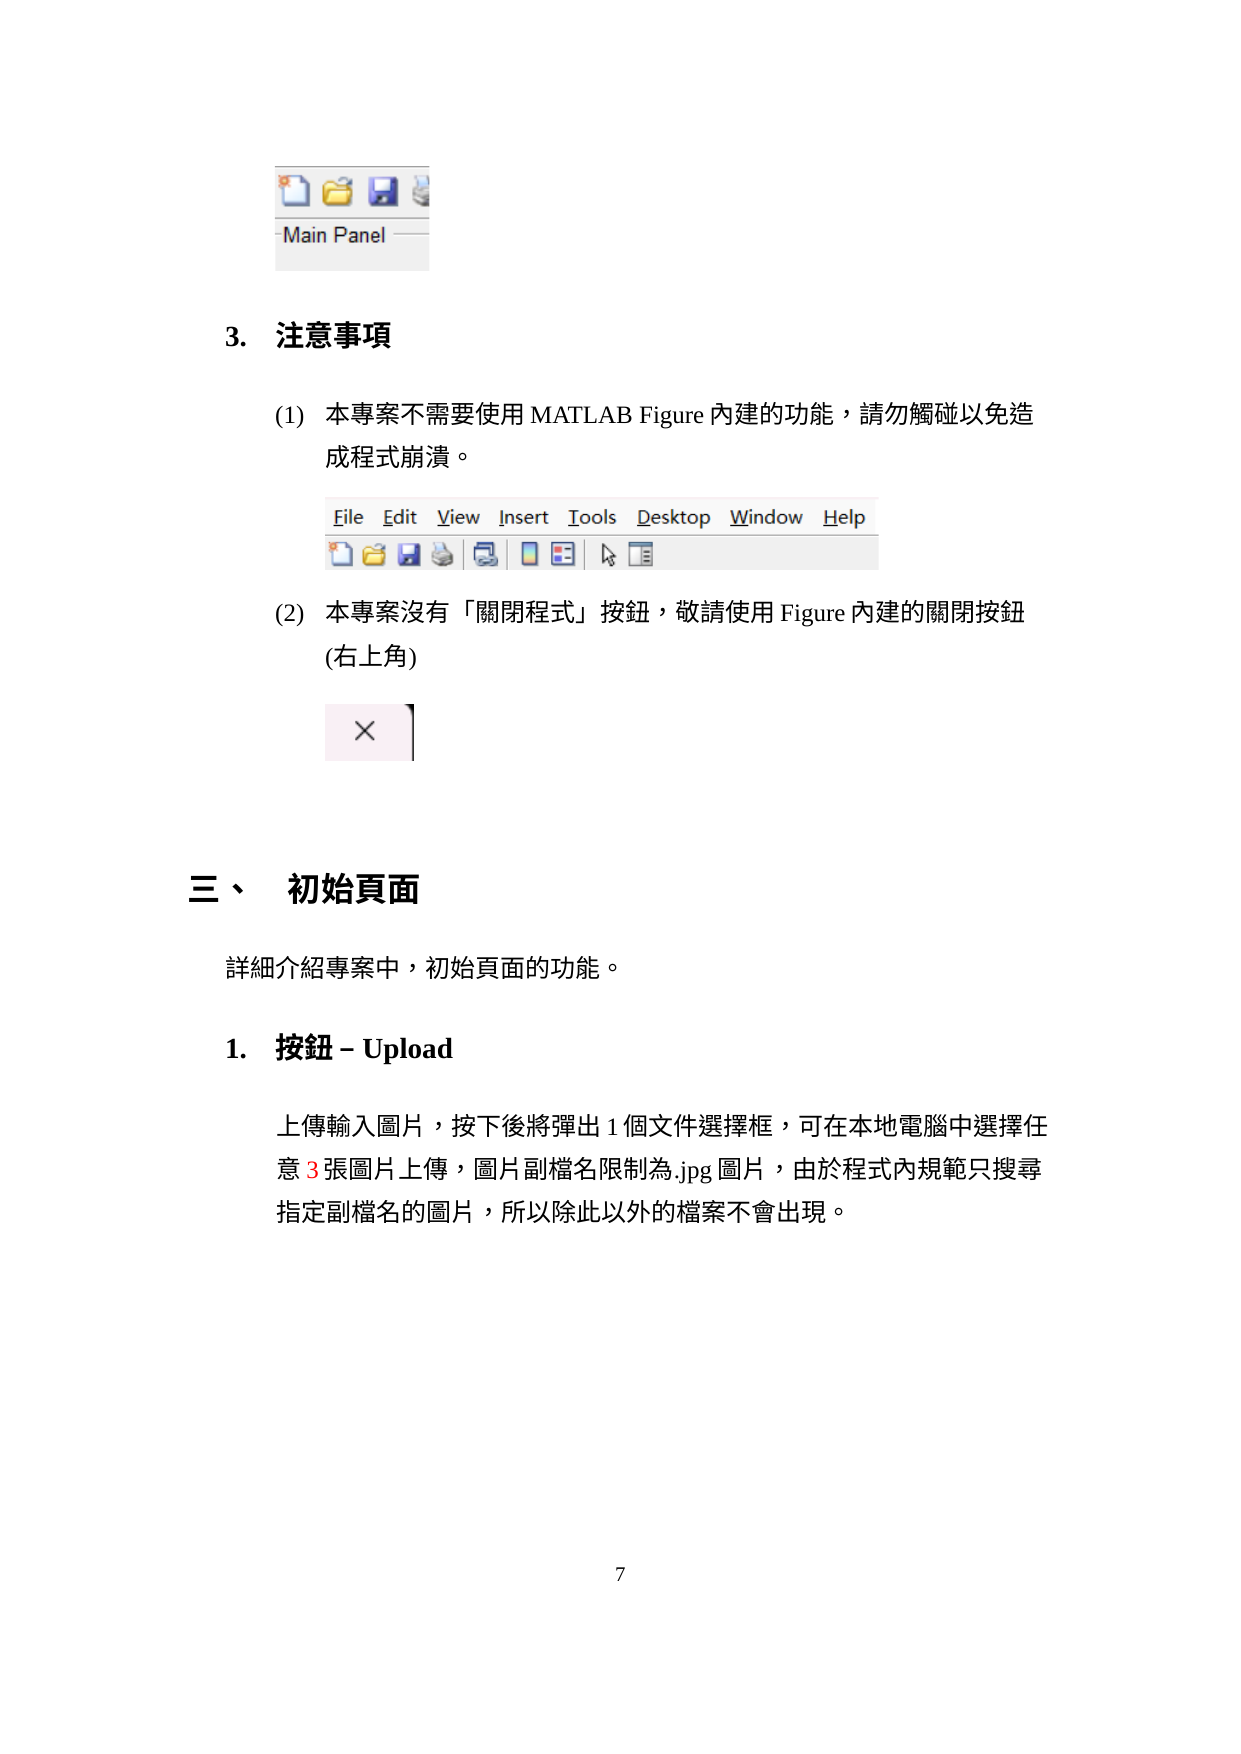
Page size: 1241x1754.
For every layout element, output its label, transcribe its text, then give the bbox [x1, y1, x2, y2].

list 上傳輸入圖片，按下後將彈出1個文件選擇框，可在本地電腦中選擇任意3張圖片上傳，圖片副檔名限制為.jpg圖片，由於程式內規範只搜尋指定副檔名的圖片，所以除此以外的檔案不會出現。 [276, 1106, 1053, 1229]
picture [325, 497, 879, 570]
list 本專案不需要使用MATLAB Figure內建的功能，請勿觸碰以免造成程式崩潰。 [275, 394, 1053, 474]
list 按鈕 – Upload [225, 1008, 1053, 1083]
text 詳細介紹專案中，初始頁面的功能。 [225, 948, 1053, 986]
picture [325, 704, 414, 761]
list 本專案沒有「關閉程式」按鈕，敬請使用Figure內建的關閉按鈕(右上角) [275, 592, 1053, 673]
list 注意事項 [225, 296, 1053, 371]
list 初始頁面 [187, 849, 1053, 924]
picture [274, 166, 430, 271]
